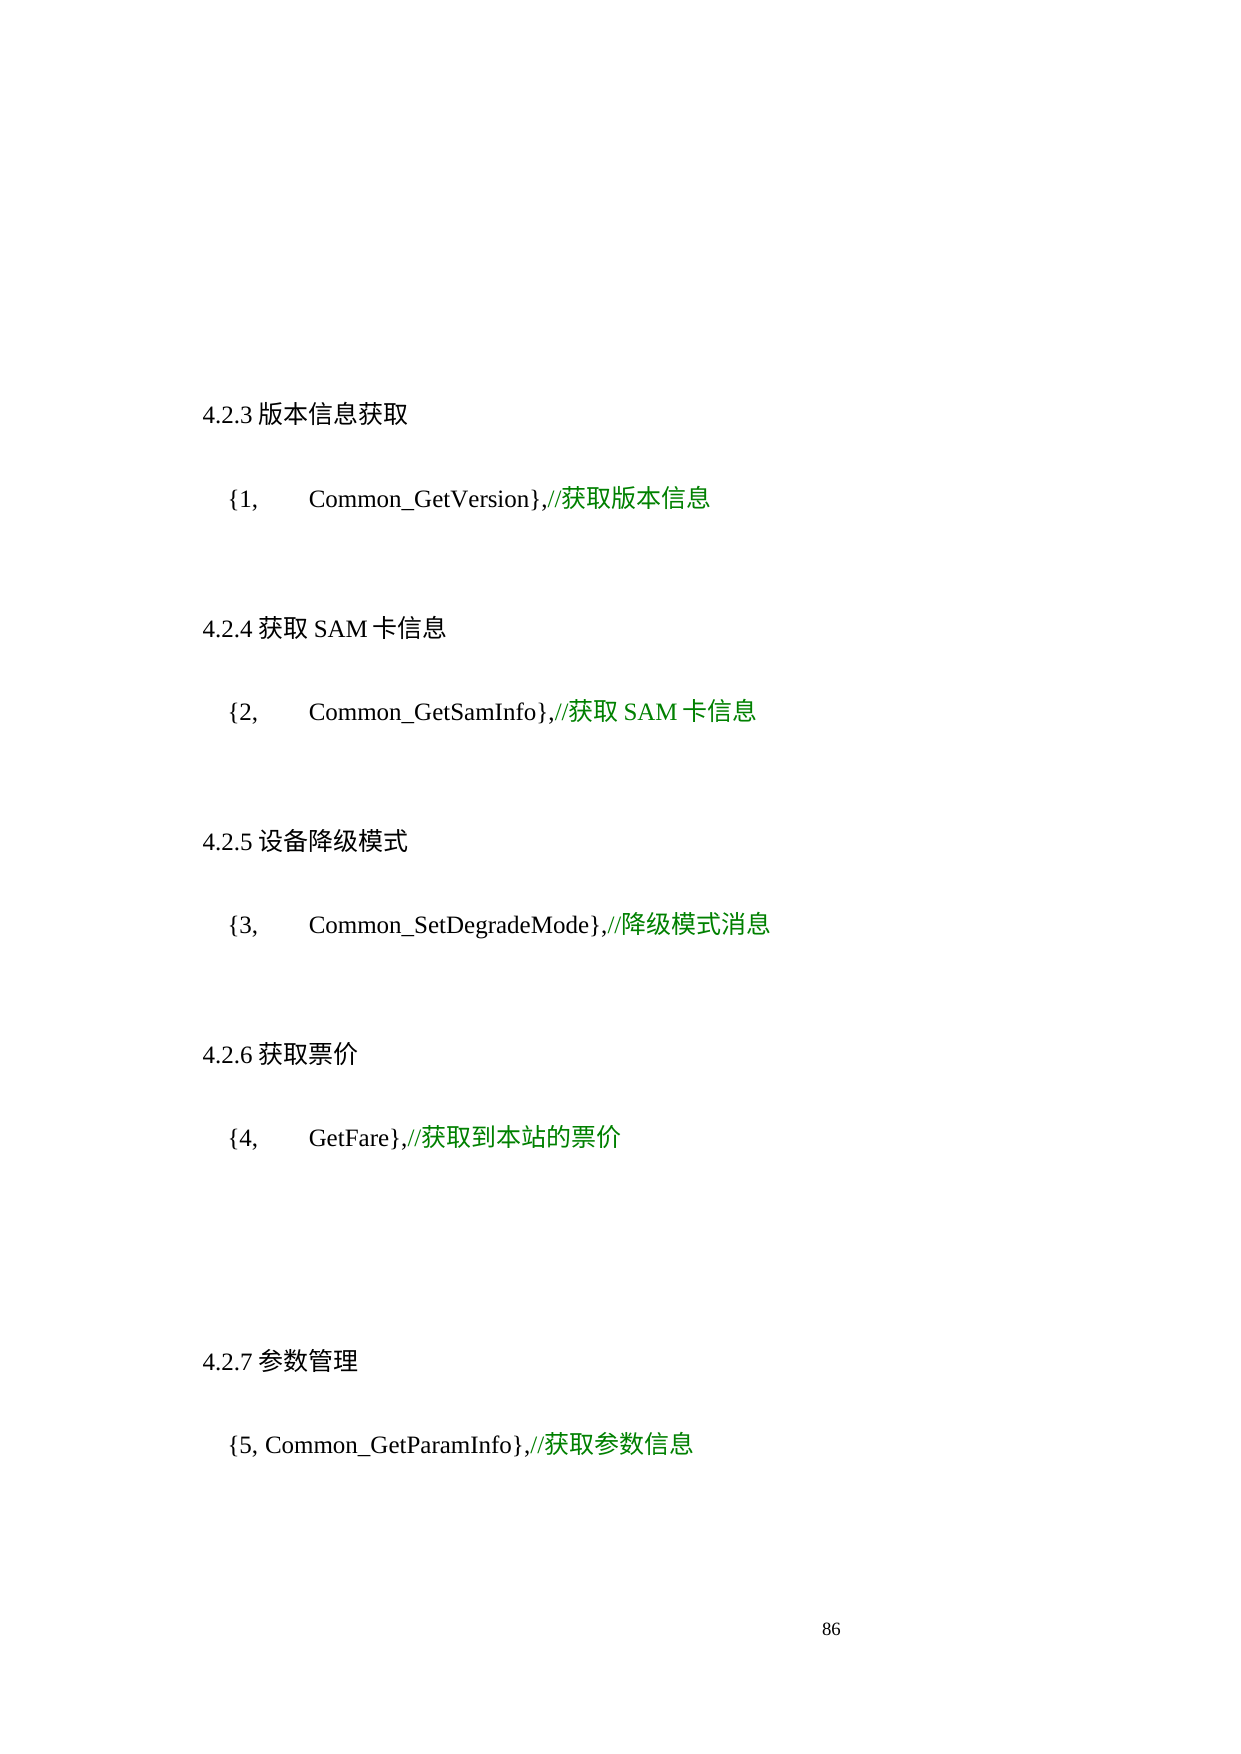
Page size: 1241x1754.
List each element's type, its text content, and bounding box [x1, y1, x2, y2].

text {4, GetFare},//获取到本站的票价 [177, 1103, 1122, 1168]
text {1, Common_GetVersion},//获取版本信息 [177, 464, 1122, 529]
text {3, Common_SetDegradeMode},//降级模式消息 [177, 890, 1122, 955]
text {5, Common_GetParamInfo},//获取参数信息 [177, 1410, 1122, 1475]
text 4.2.7 参数管理 [177, 1327, 1122, 1392]
text 4.2.3 版本信息获取 [177, 381, 1122, 446]
text 4.2.6 获取票价 [177, 1020, 1122, 1085]
text 4.2.4 获取SAM卡信息 [177, 594, 1122, 659]
text 4.2.5 设备降级模式 [177, 807, 1122, 872]
text {2, Common_GetSamInfo},//获取SAM卡信息 [177, 677, 1122, 742]
